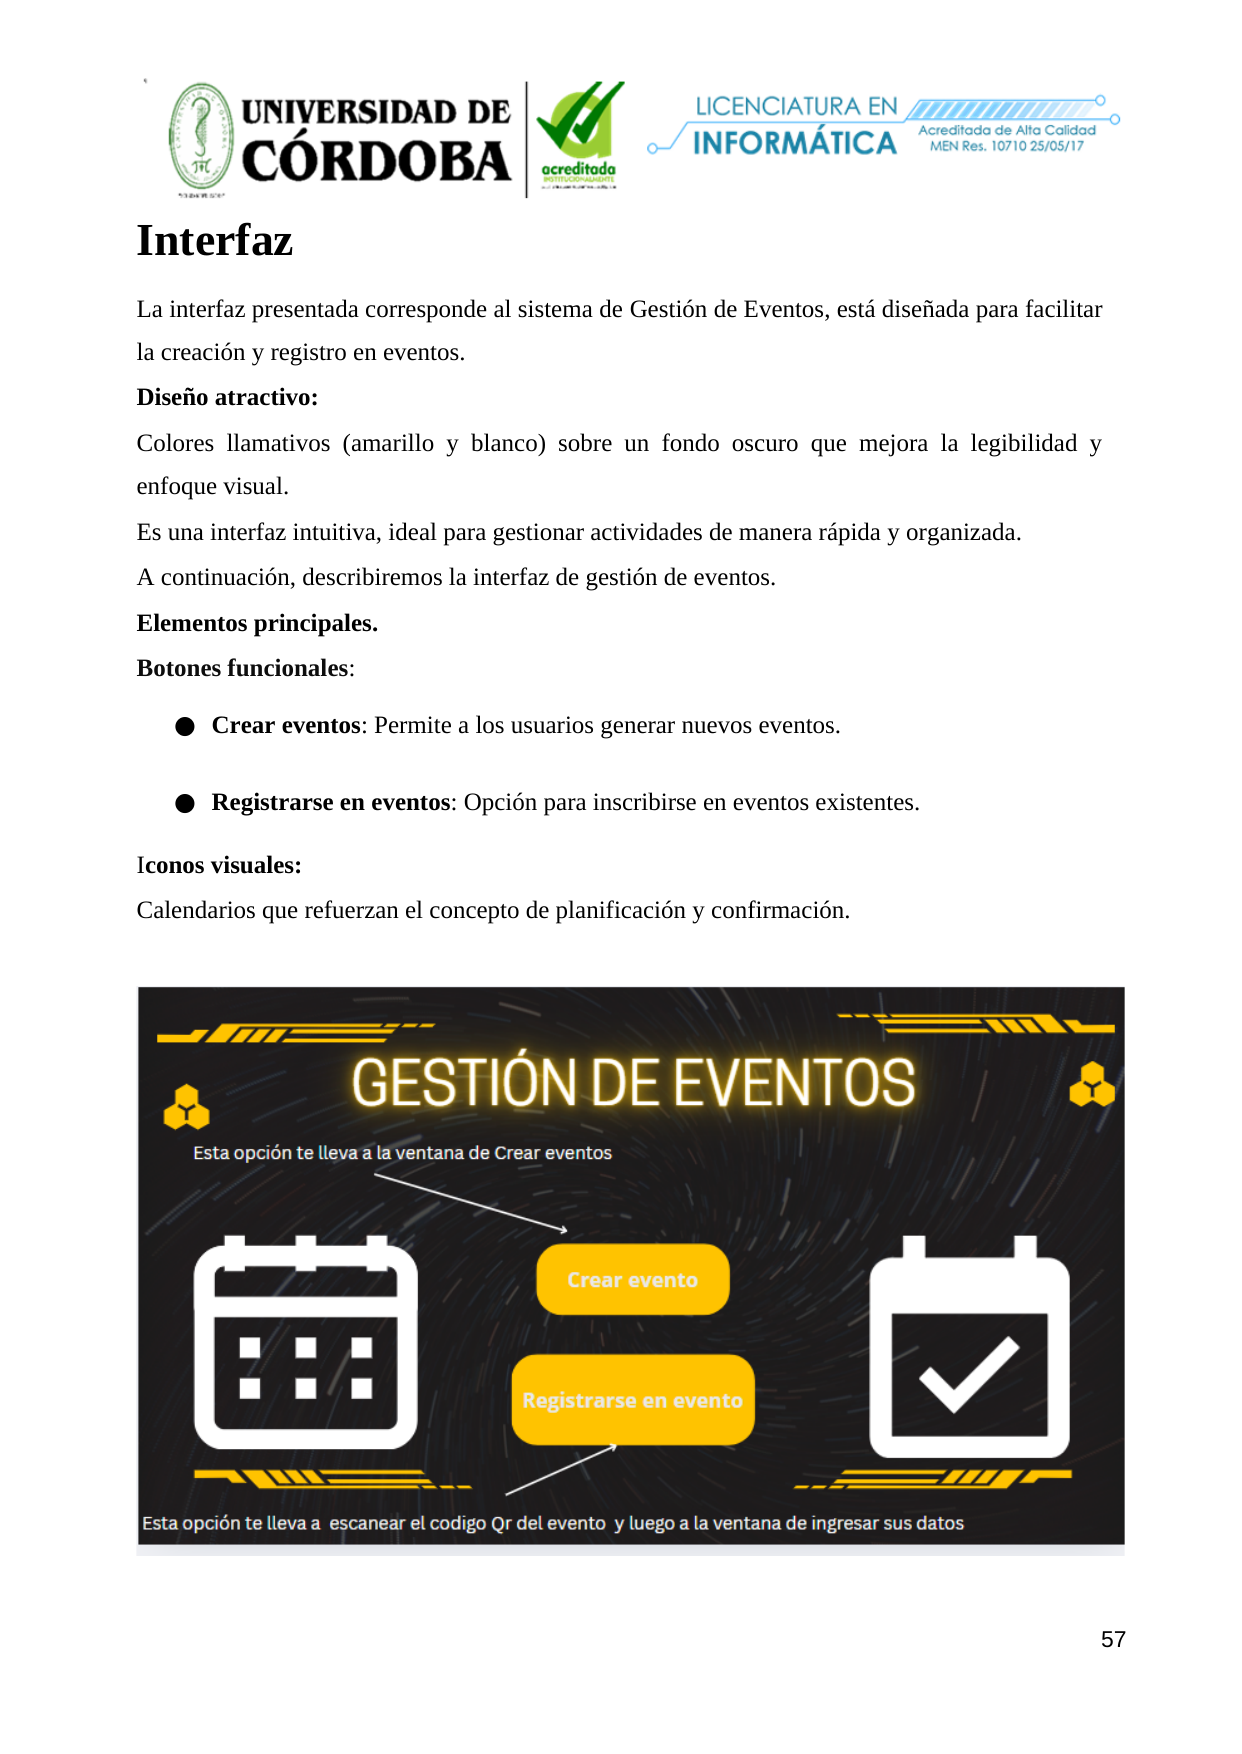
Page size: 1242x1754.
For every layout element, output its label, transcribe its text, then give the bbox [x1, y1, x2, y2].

text A continuación, describiremos la interfaz de gestión de eventos. [136, 562, 1103, 591]
picture [136, 52, 1127, 213]
text Botones funcionales: [136, 653, 1103, 682]
text La interfaz presentada corresponde al sistema de Gestión de Eventos, está diseñada para facilitar la creación y registro en eventos. [136, 294, 1103, 366]
text Iconos visuales: [136, 850, 1103, 879]
text Diseño atractivo: [136, 382, 1103, 411]
list Registrarse en eventos: Opción para inscribirse en eventos existentes. [174, 773, 1103, 824]
text Interfaz [136, 213, 1103, 265]
text Elementos principales. [136, 608, 1103, 636]
text Colores llamativos (amarillo y blanco) sobre un fondo oscuro que mejora la legibilidad y enfoque visual. [136, 428, 1103, 500]
list Crear eventos: Permite a los usuarios generar nuevos eventos. [174, 696, 1103, 748]
text Es una interfaz intuitiva, ideal para gestionar actividades de manera rápida y organizada. [136, 517, 1103, 545]
text Calendarios que refuerzan el concepto de planificación y confirmación. [136, 896, 1103, 924]
picture [136, 986, 1125, 1556]
